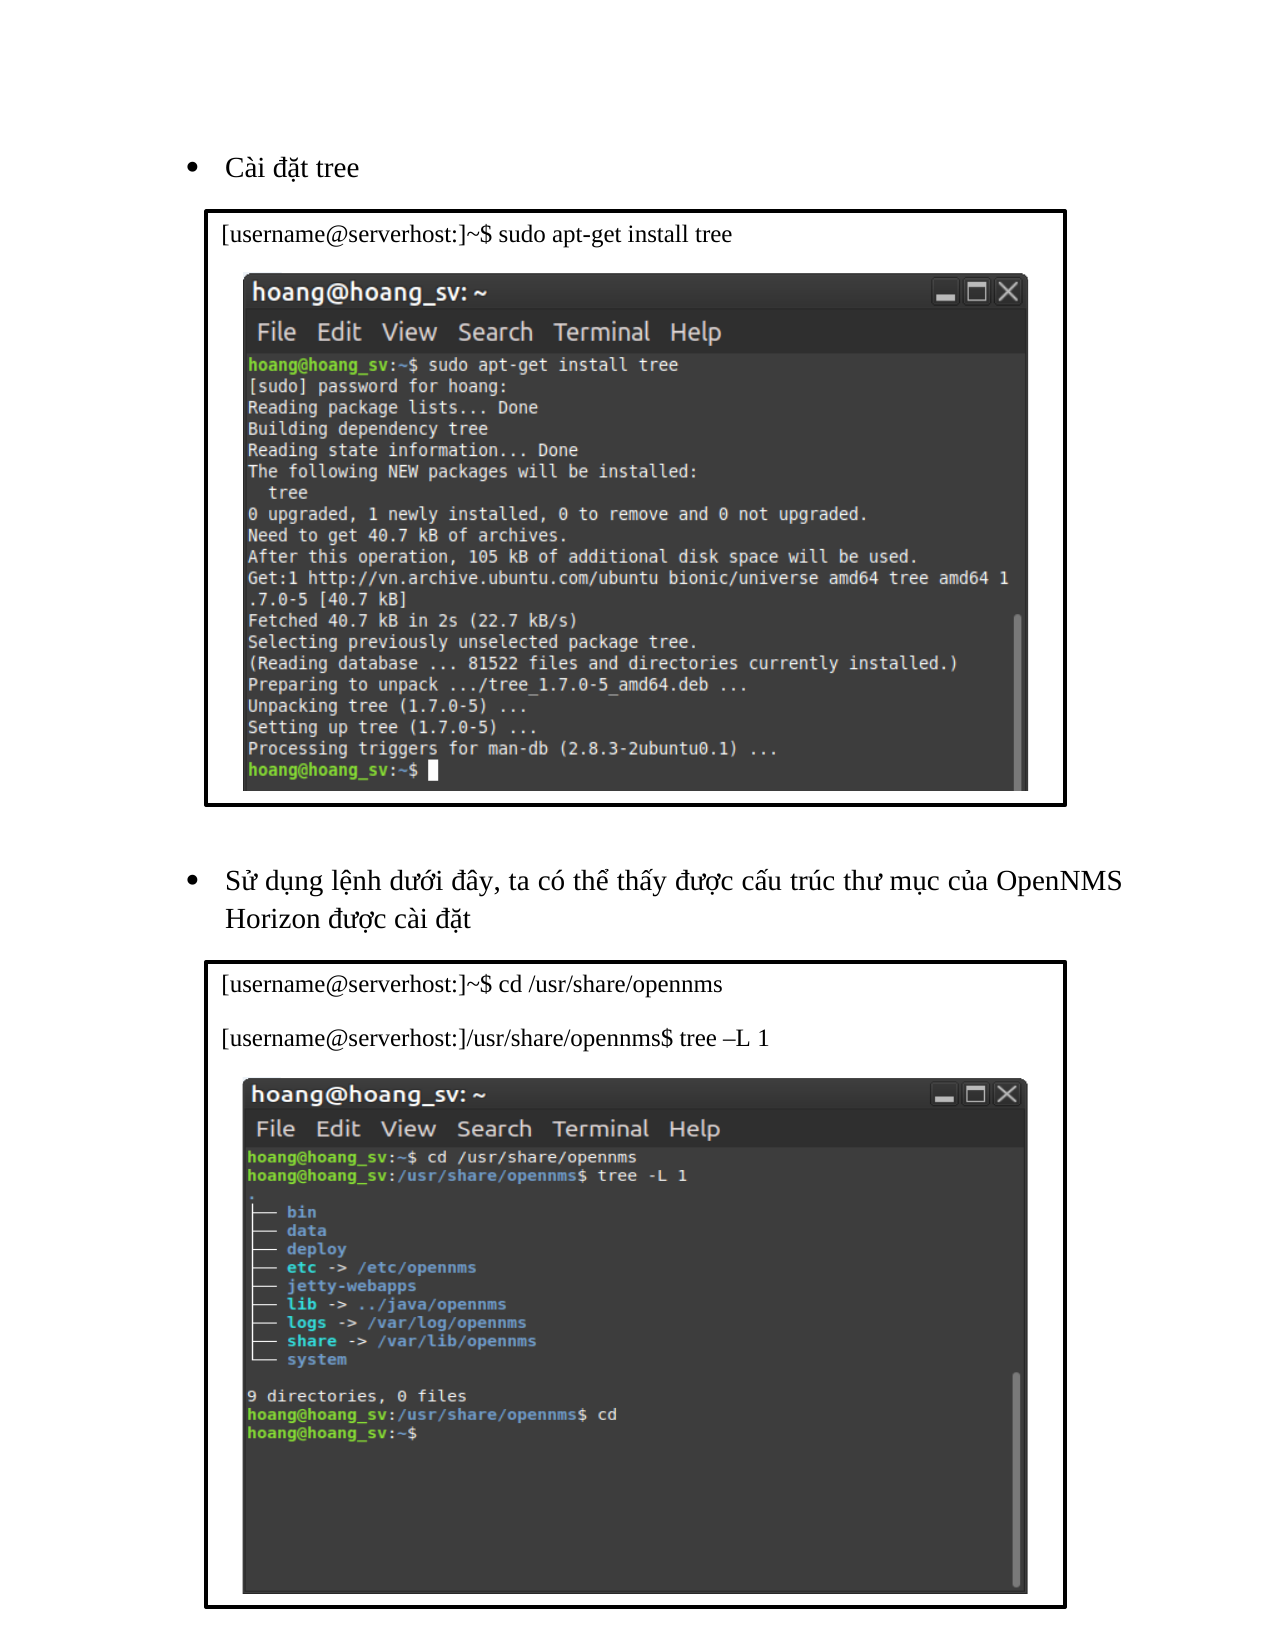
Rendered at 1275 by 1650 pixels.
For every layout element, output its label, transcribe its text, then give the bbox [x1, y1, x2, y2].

picture [242, 1077, 1029, 1594]
list Sử dụng lệnh dưới đây, ta có thể thấy được cấu trúc thư mục của OpenNMS Horizon được cài đặt [187, 863, 1125, 935]
picture [243, 272, 1029, 791]
list Cài đặt tree [187, 150, 1125, 184]
